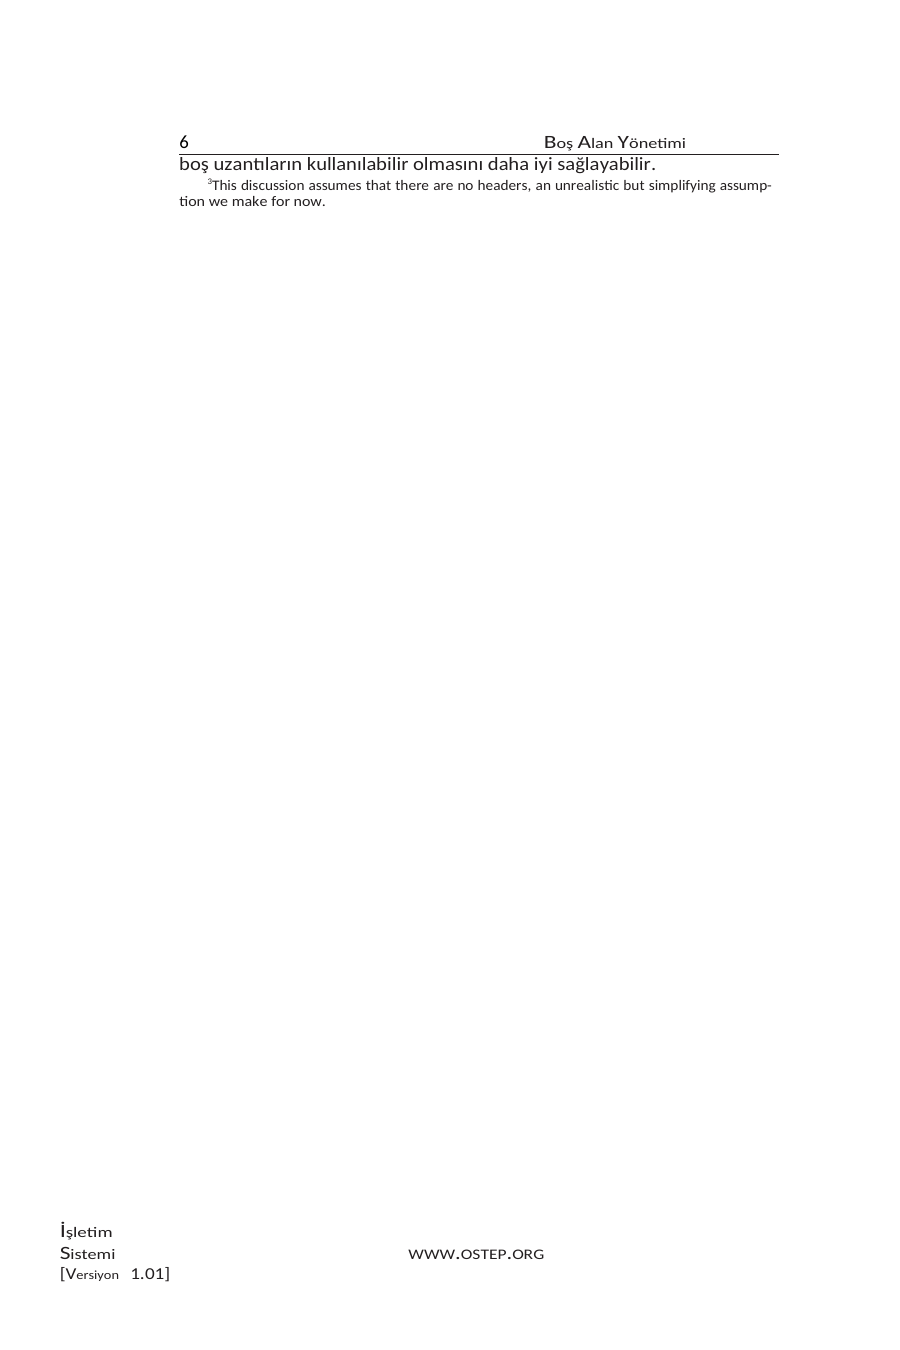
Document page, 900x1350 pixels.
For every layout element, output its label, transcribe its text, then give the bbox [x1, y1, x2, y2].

text 3This discussion assumes that there are no headers, an unrealistic but simplifying assump- tion we make for now. [179, 178, 797, 211]
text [179, 154, 779, 175]
